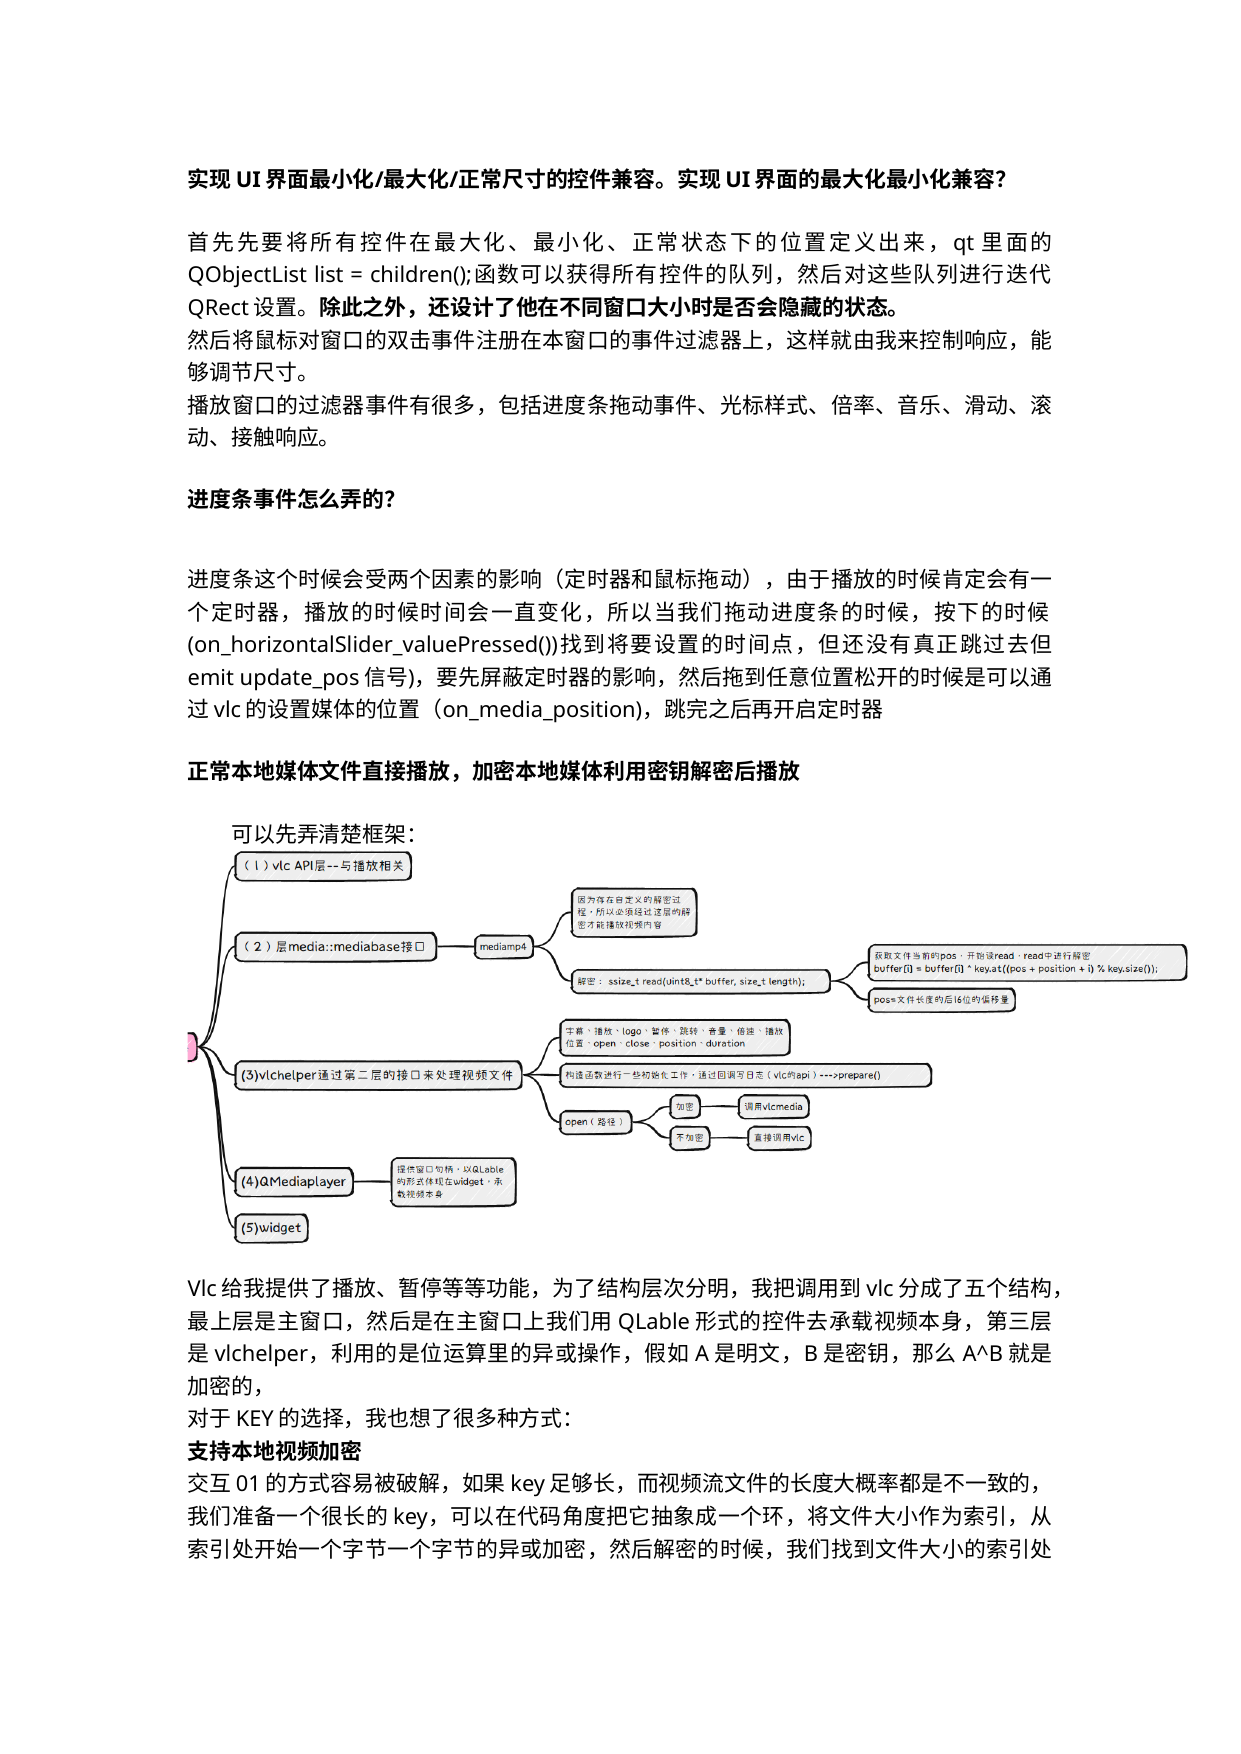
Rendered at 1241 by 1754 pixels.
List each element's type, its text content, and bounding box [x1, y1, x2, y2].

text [187, 1466, 1053, 1564]
text 然后将鼠标对窗口的双击事件注册在本窗口的事件过滤器上，这样就由我来控制响应，能够调节尺寸。 [187, 322, 1053, 387]
text 播放窗口的过滤器事件有很多，包括进度条拖动事件、光标样式、倍率、音乐、滑动、滚动、接触响应。 [187, 387, 1053, 452]
text 进度条这个时候会受两个因素的影响（定时器和鼠标拖动），由于播放的时候肯定会有一个定时器，播放的时候时间会一直变化，所以当我们拖动进度条的时候，按下的时候(on_horizontalSlider_valuePressed())找到将要设置的时间点，但还没有真正跳过去但emit update_pos信号)，要先屏蔽定时器的影响，然后拖到任意位置松开的时候是可以通过vlc的设置媒体的位置（on_media_position)，跳完之后再开启定时器 [187, 562, 1053, 724]
text Vlc给我提供了播放、暂停等等功能，为了结构层次分明，我把调用到vlc分成了五个结构，最上层是主窗口，然后是在主窗口上我们用QLable形式的控件去承载视频本身，第三层是vlchelper，利用的是位运算里的异或操作，假如A是明文，B是密钥，那么A^B就是加密的， [187, 1271, 1053, 1401]
text 对于KEY的选择，我也想了很多种方式： [187, 1401, 1053, 1434]
subtitle 实现UI界面最小化/最大化/正常尺寸的控件兼容。实现UI界面的最大化最小化兼容？ [187, 162, 1053, 194]
subtitle 正常本地媒体文件直接播放，加密本地媒体利用密钥解密后播放 [187, 753, 1053, 786]
text 支持本地视频加密 [187, 1434, 1053, 1466]
picture [187, 848, 1200, 1249]
subtitle 进度条事件怎么弄的？ [187, 481, 1053, 514]
text 首先先要将所有控件在最大化、最小化、正常状态下的位置定义出来，qt里面的QObjectList list = children();函数可以获得所有控件的队列，然后对这些队列进行迭代QRect设置。除此之外，还设计了他在不同窗口大小时是否会隐藏的状态。 [187, 225, 1053, 322]
text 可以先弄清楚框架： [187, 816, 1053, 848]
